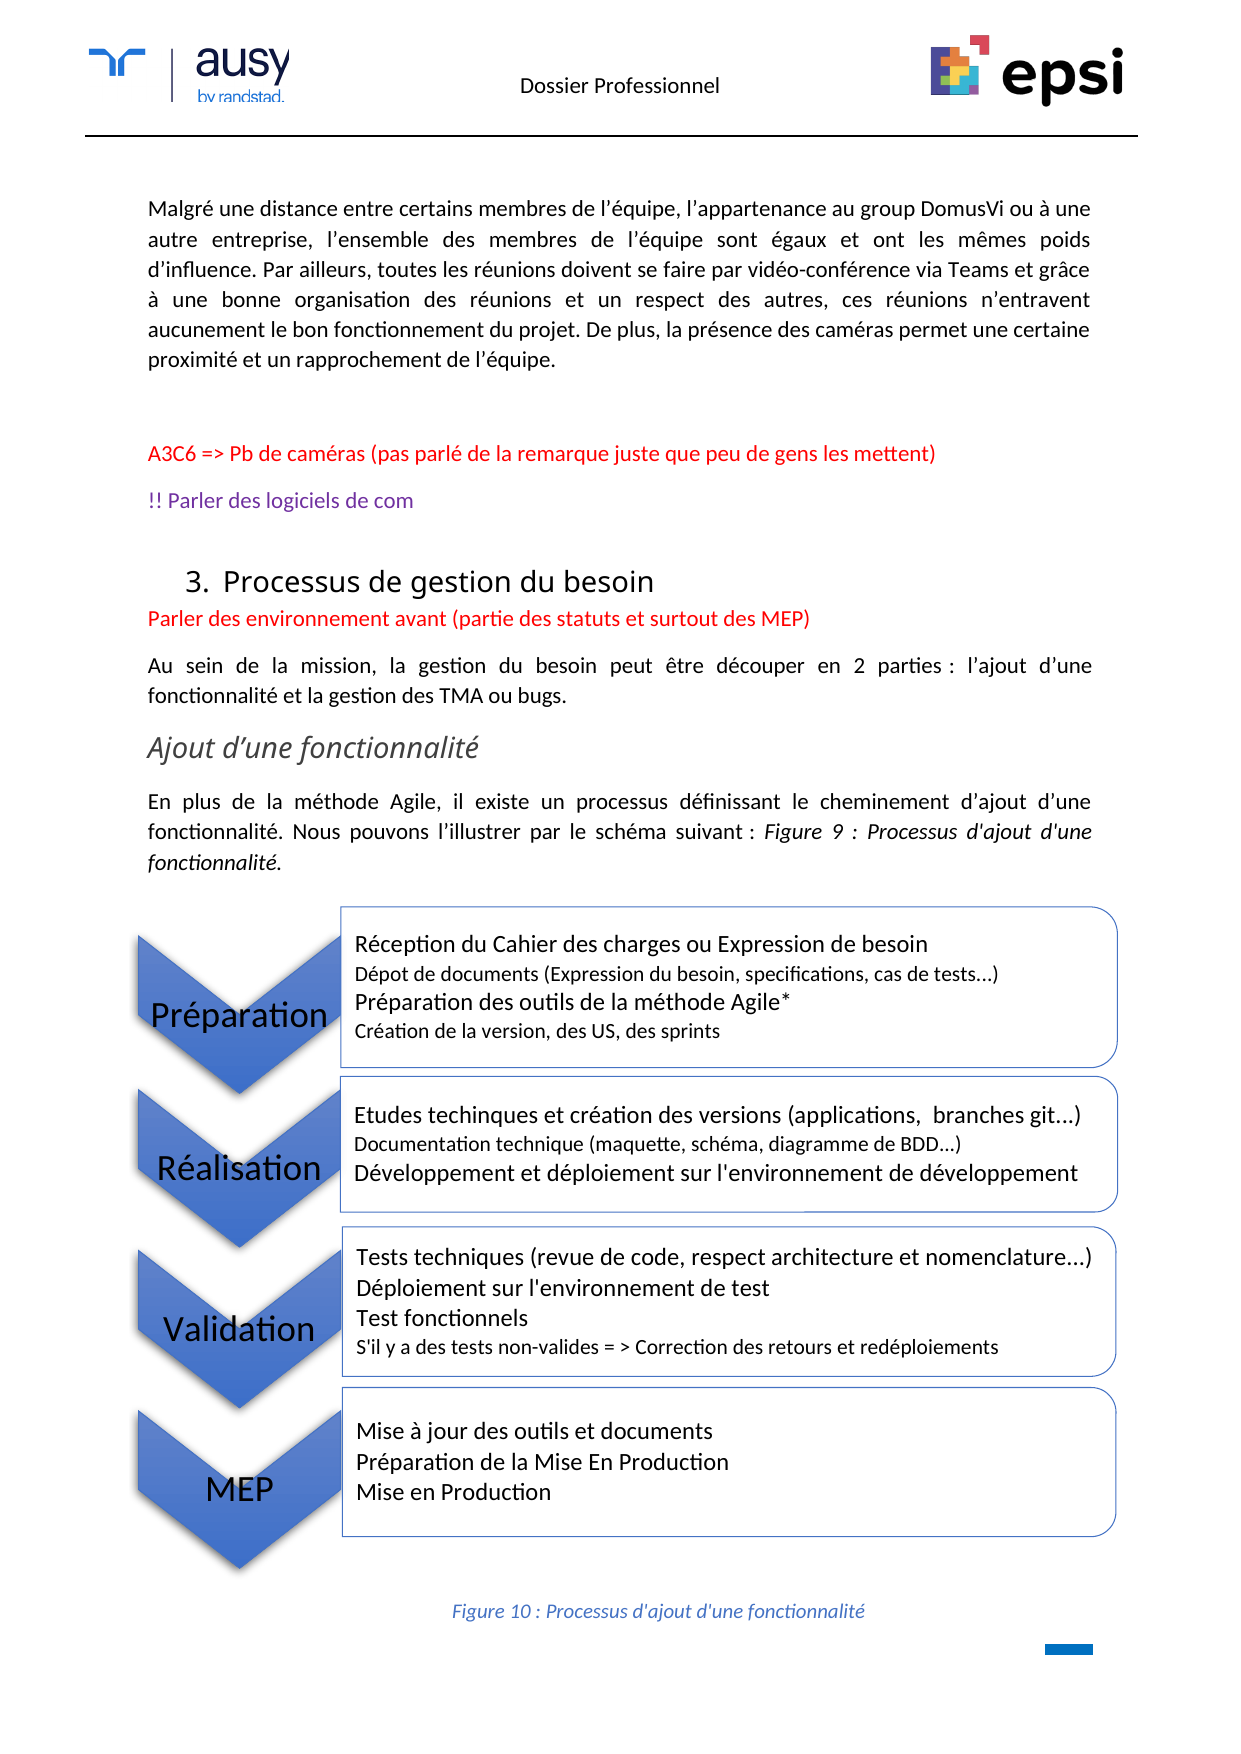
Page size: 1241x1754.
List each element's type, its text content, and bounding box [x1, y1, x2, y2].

picture [88, 48, 289, 102]
text !! Parler des logiciels de com [148, 486, 1093, 514]
text En plus de la méthode Agile, il existe un processus définissant le cheminement d’ajout d’une fonctionnalité. Nous pouvons l’illustrer par le schéma suivant : Figure 9 : Processus d'ajout d'une fonctionnalité. [148, 787, 1093, 876]
text Malgré une distance entre certains membres de l’équipe, l’appartenance au group DomusVi ou à une autre entreprise, l’ensemble des membres de l’équipe sont égaux et ont les mêmes poids d’influence. Par ailleurs, toutes les réunions doivent se faire par vidéo-conférence via Teams et grâce à une bonne organisation des réunions et un respect des autres, ces réunions n’entravent aucunement le bon fonctionnement du projet. De plus, la présence des caméras permet une certaine proximité et un rapprochement de l’équipe. [148, 194, 1093, 373]
text Ajout d’une fonctionnalité [148, 728, 1093, 767]
text Au sein de la mission, la gestion du besoin peut être découper en 2 parties : l’ajout d’une fonctionnalité et la gestion des TMA ou bugs. [148, 651, 1093, 709]
subtitle Processus de gestion du besoin [185, 561, 1093, 601]
text A3C6 => Pb de caméras (pas parlé de la remarque juste que peu de gens les mettent) [148, 439, 1093, 467]
text Parler des environnement avant (partie des statuts et surtout des MEP) [148, 604, 1093, 632]
